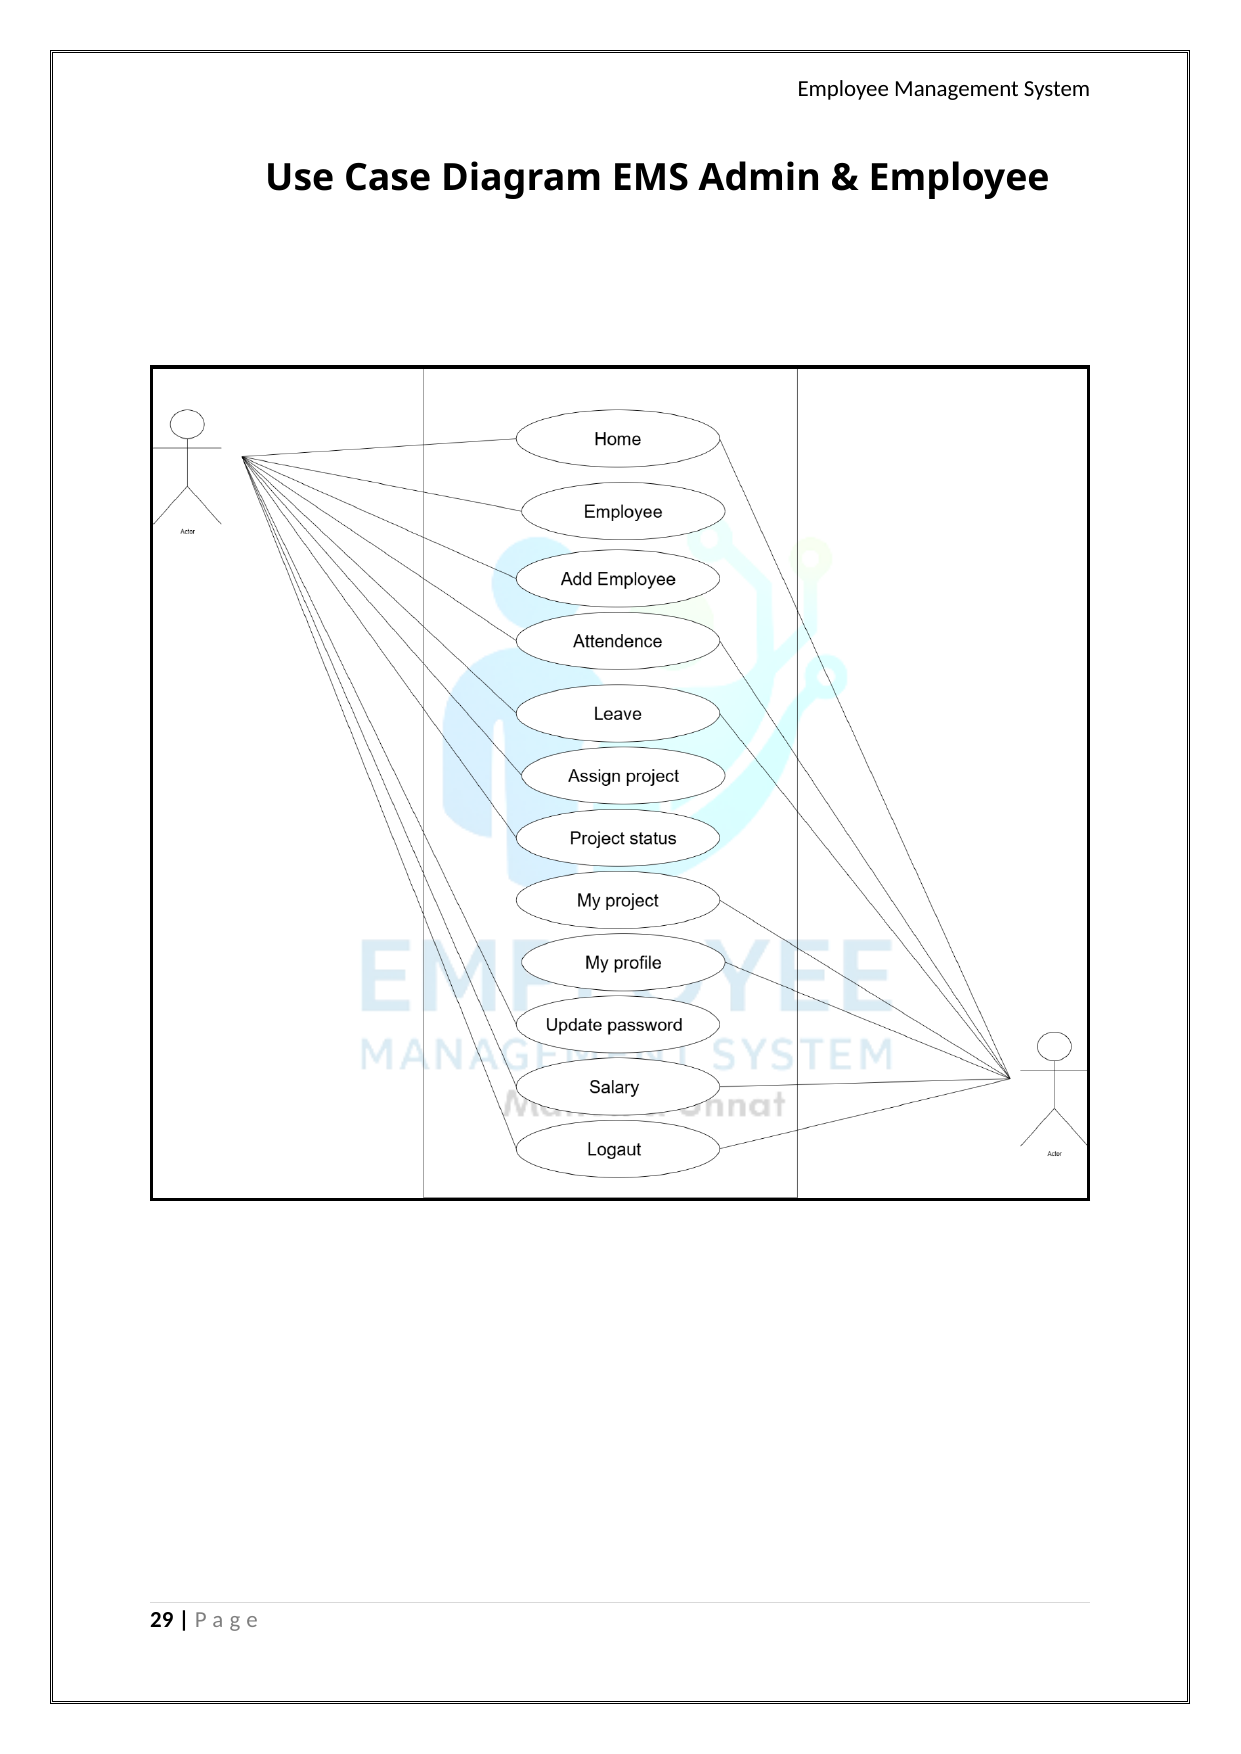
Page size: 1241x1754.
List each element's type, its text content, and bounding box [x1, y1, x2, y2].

picture [153, 369, 1087, 1198]
text Use Case Diagram EMS Admin & Employee [225, 150, 1090, 201]
